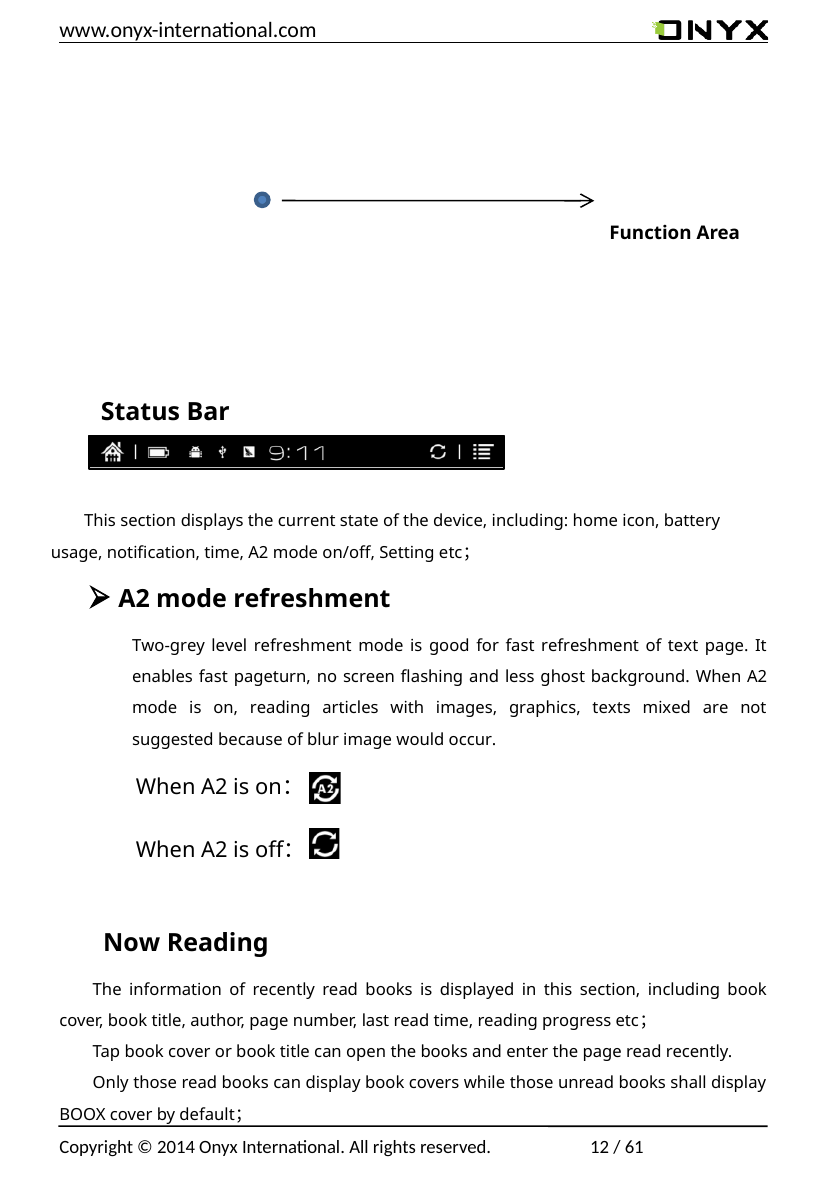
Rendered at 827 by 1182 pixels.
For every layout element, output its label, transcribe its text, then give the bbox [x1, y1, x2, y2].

text Status Bar [51, 379, 768, 442]
text When A2 is off： [59, 817, 768, 879]
list Now Reading [103, 910, 768, 973]
list A2 mode refreshment [88, 567, 768, 629]
text This section displays the current state of the device, including: home icon, battery usage, notification, time, A2 mode on/off, Setting etc； [51, 504, 768, 567]
text Only those read books can display book covers while those unread books shall display BOOX cover by default； [59, 1067, 768, 1129]
picture [90, 442, 503, 468]
picture [309, 828, 340, 859]
text The information of recently read books is displayed in this section, including book cover, book title, author, page number, last read time, reading progress etc； [59, 973, 768, 1035]
text When A2 is on： [59, 754, 768, 817]
list Two-grey level refreshment mode is good for fast refreshment of text page. It enables fast pageturn, no screen flashing and less ghost background. When A2 mode is on, reading articles with images, graphics, texts mixed are not suggested because of blur image would occur. [132, 629, 768, 754]
text Tap book cover or book title can open the books and enter the page read recently. [59, 1035, 768, 1067]
picture [309, 772, 341, 804]
picture [652, 20, 769, 40]
